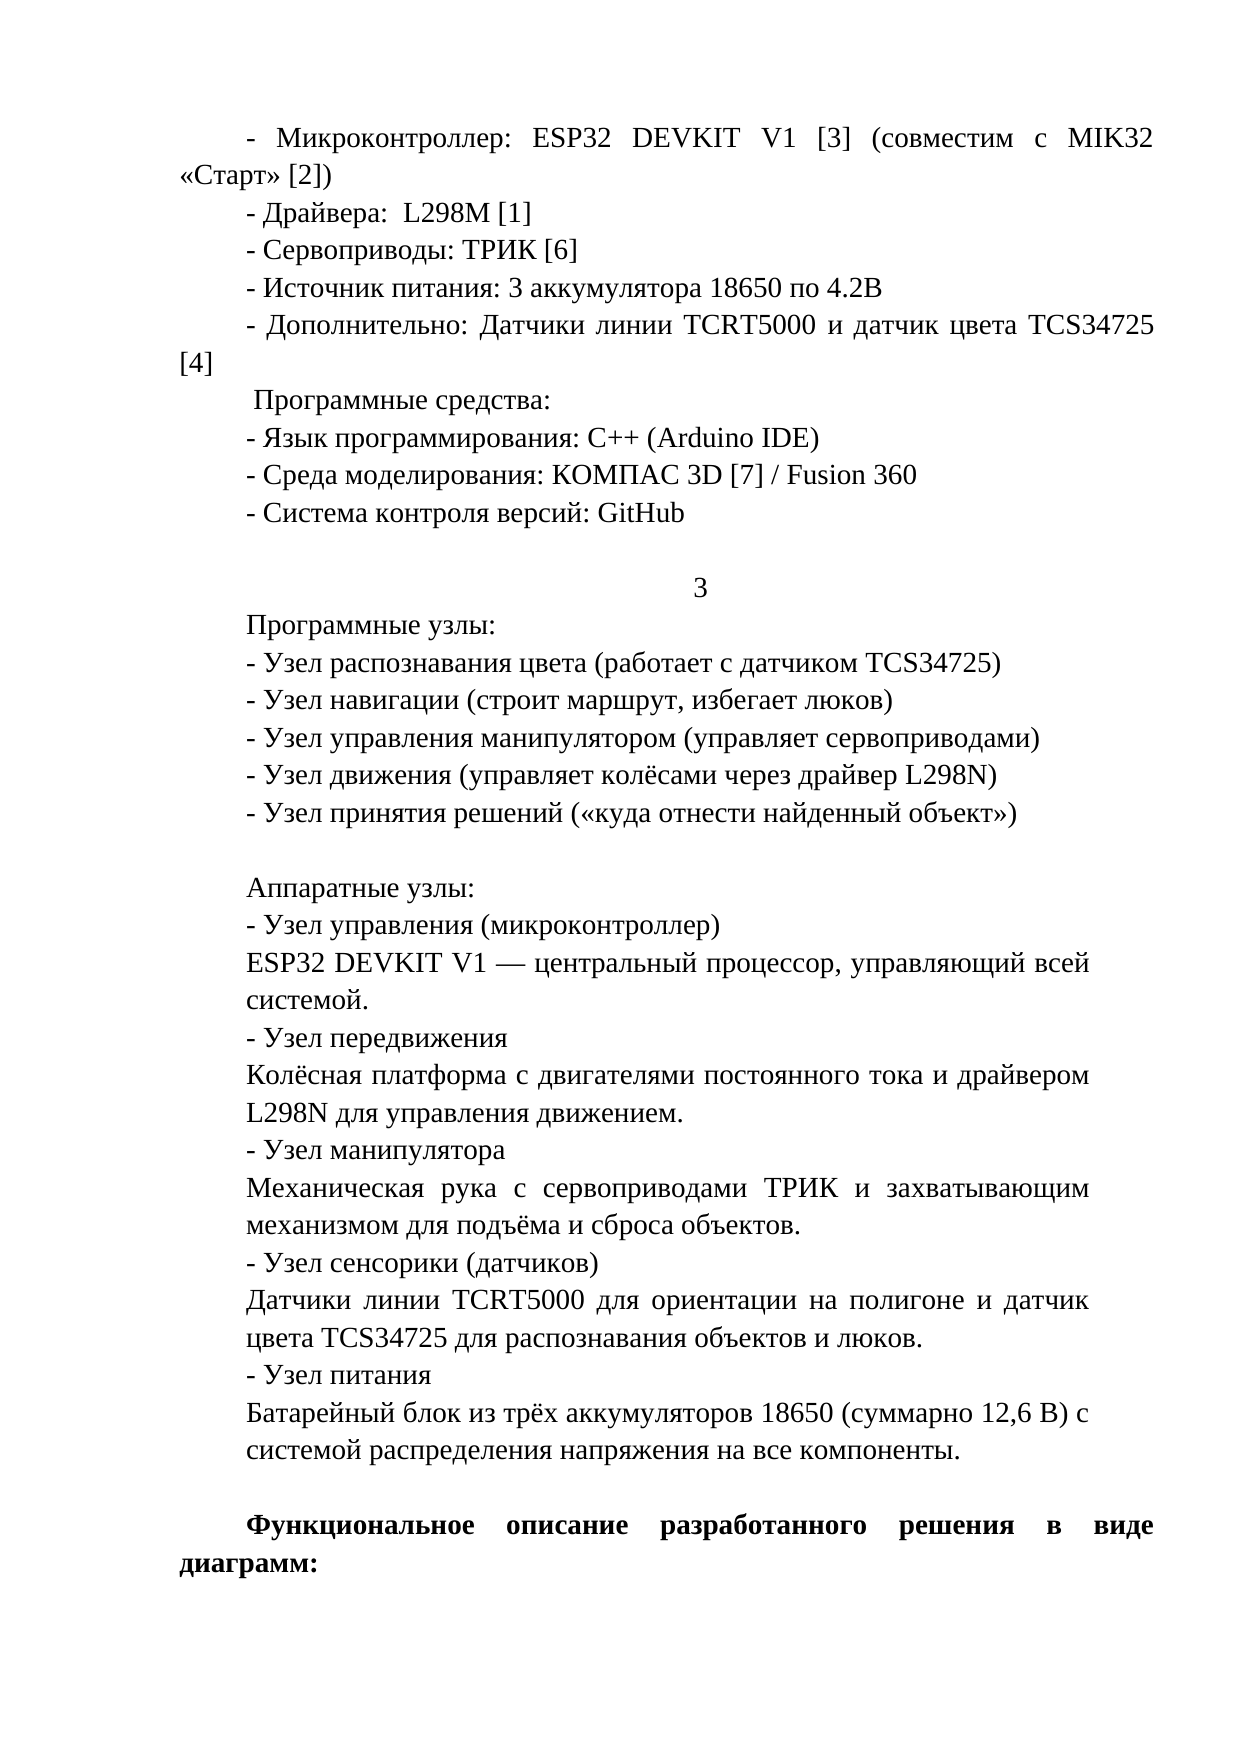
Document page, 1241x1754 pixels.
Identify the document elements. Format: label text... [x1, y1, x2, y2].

text - Сервоприводы: ТРИК [6] [179, 230, 1155, 267]
text - Система контроля версий: GitHub [179, 492, 1155, 530]
text Функциональное описание разработанного решения в виде диаграмм: [179, 1505, 1155, 1580]
text Датчики линии TCRT5000 для ориентации на полигоне и датчик цвета TCS34725 для распознавания объектов и люков. [246, 1280, 1090, 1355]
text Программные узлы: [179, 605, 1155, 642]
text - Узел сенсорики (датчиков) [246, 1242, 1090, 1280]
text Колёсная платформа с двигателями постоянного тока и драйвером L298N для управления движением. [246, 1055, 1090, 1130]
text ESP32 DEVKIT V1 — центральный процессор, управляющий всей системой. [246, 942, 1090, 1017]
text - Среда моделирования: КОМПАС 3D [7] / Fusion 360 [179, 455, 1155, 492]
text - Язык программирования: C++ (Arduino IDE) [179, 417, 1155, 455]
text Программные средства: [179, 380, 1155, 417]
text - Узел управления манипулятором (управляет сервоприводами) [246, 717, 1090, 755]
text Аппаратные узлы: [246, 867, 1090, 905]
text - Драйвера: L298M [1] [179, 192, 1155, 230]
text - Узел принятия решений («куда отнести найденный объект») [246, 792, 1090, 830]
text - Источник питания: 3 аккумулятора 18650 по 4.2В [179, 267, 1155, 305]
text - Узел передвижения [246, 1017, 1090, 1055]
text - Узел питания [246, 1355, 1090, 1392]
text - Дополнительно: Датчики линии TCRT5000 и датчик цвета TCS34725 [4] [179, 305, 1155, 380]
text - Микроконтроллер: ESP32 DEVKIT V1 [3] (совместим с MIK32 «Старт» [2]) [179, 117, 1155, 192]
text Батарейный блок из трёх аккумуляторов 18650 (суммарно 12,6 В) с системой распределения напряжения на все компоненты. [246, 1392, 1090, 1467]
text - Узел навигации (строит маршрут, избегает люков) [246, 680, 1090, 717]
text - Узел манипулятора [246, 1130, 1090, 1167]
text 3 [179, 567, 1155, 605]
text Механическая рука с сервоприводами ТРИК и захватывающим механизмом для подъёма и сброса объектов. [246, 1167, 1090, 1242]
text - Узел движения (управляет колёсами через драйвер L298N) [246, 755, 1090, 792]
text - Узел управления (микроконтроллер) [246, 905, 1090, 942]
text - Узел распознавания цвета (работает с датчиком TCS34725) [246, 642, 1090, 680]
